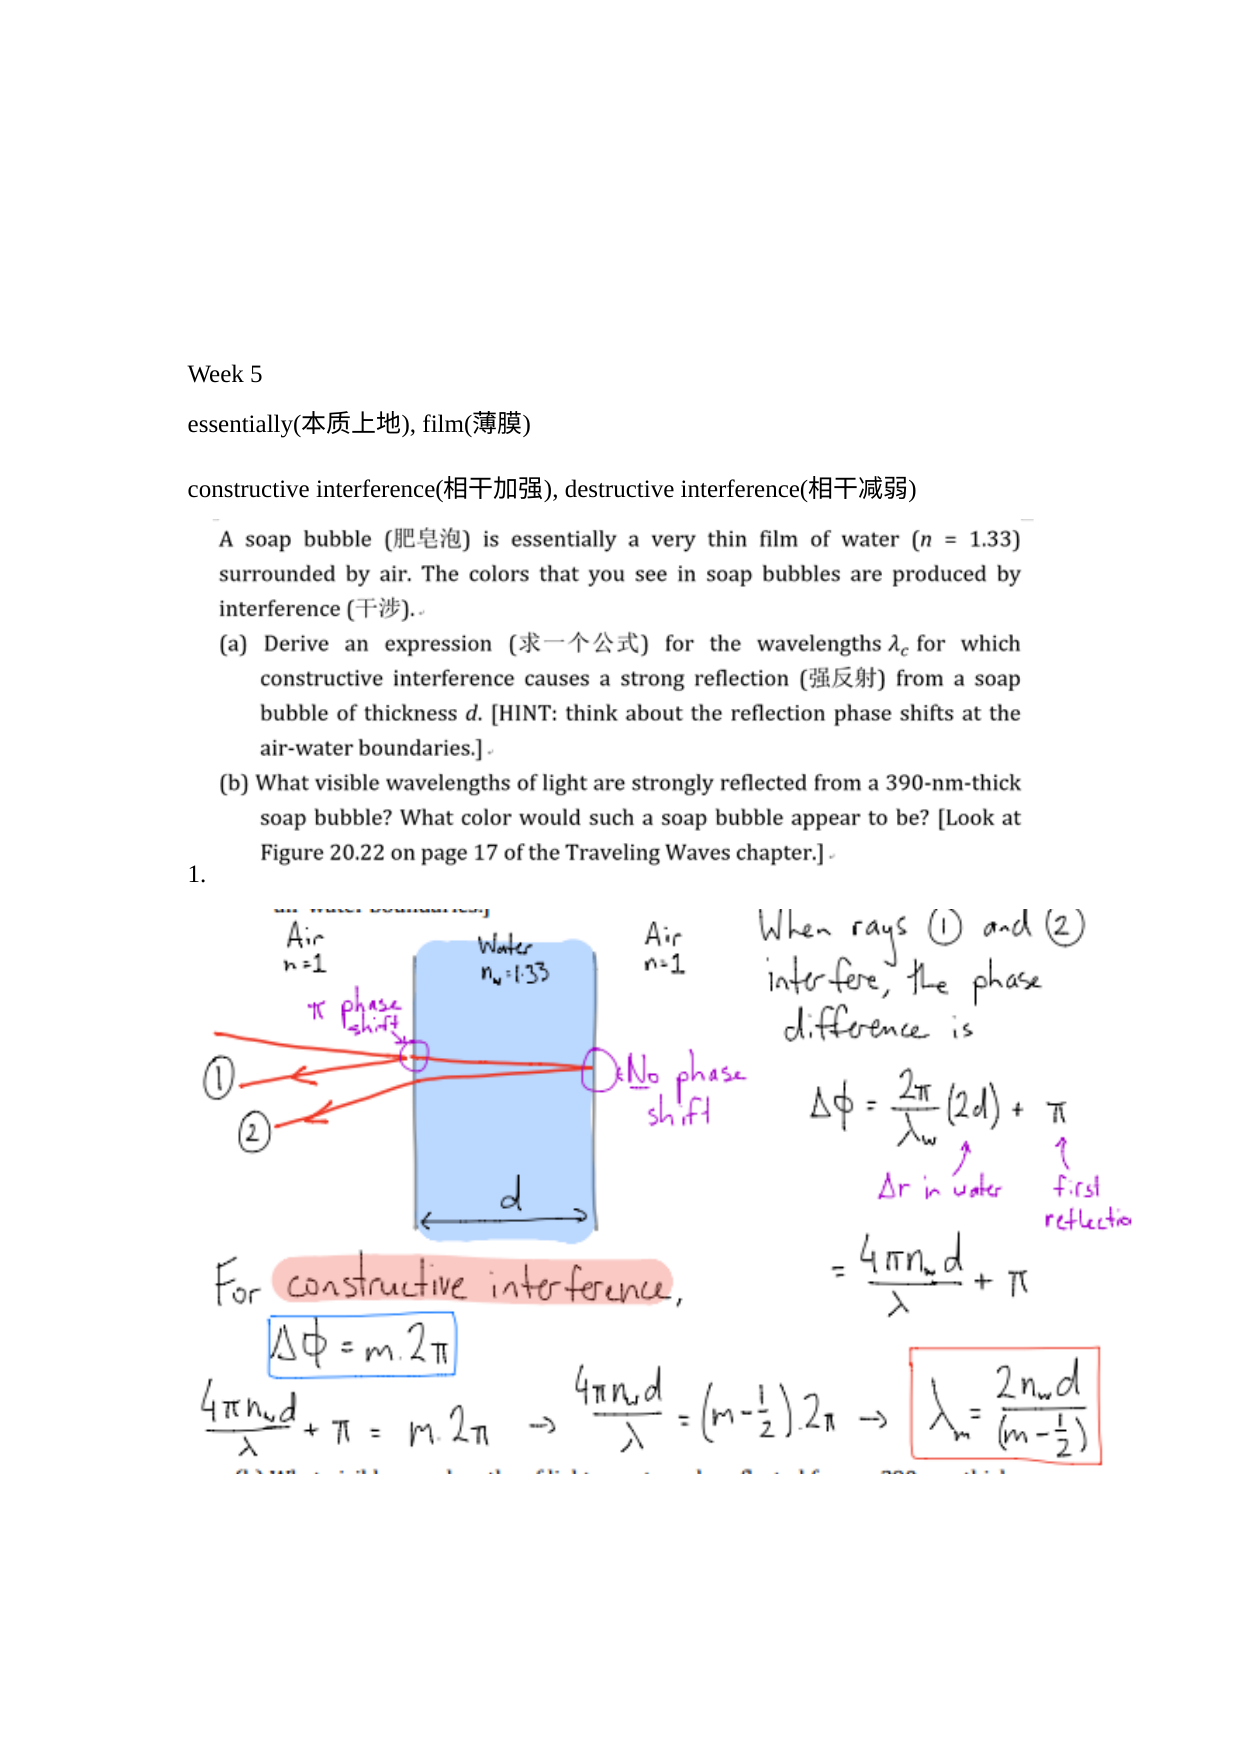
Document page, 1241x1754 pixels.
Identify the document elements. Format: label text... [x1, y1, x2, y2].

text essentially(本质上地), film(薄膜) [187, 389, 1053, 454]
text constructive interference(相干加强), destructive interference(相干减弱) [187, 454, 1053, 519]
picture [212, 519, 1034, 883]
text Week 5 [187, 357, 1053, 389]
